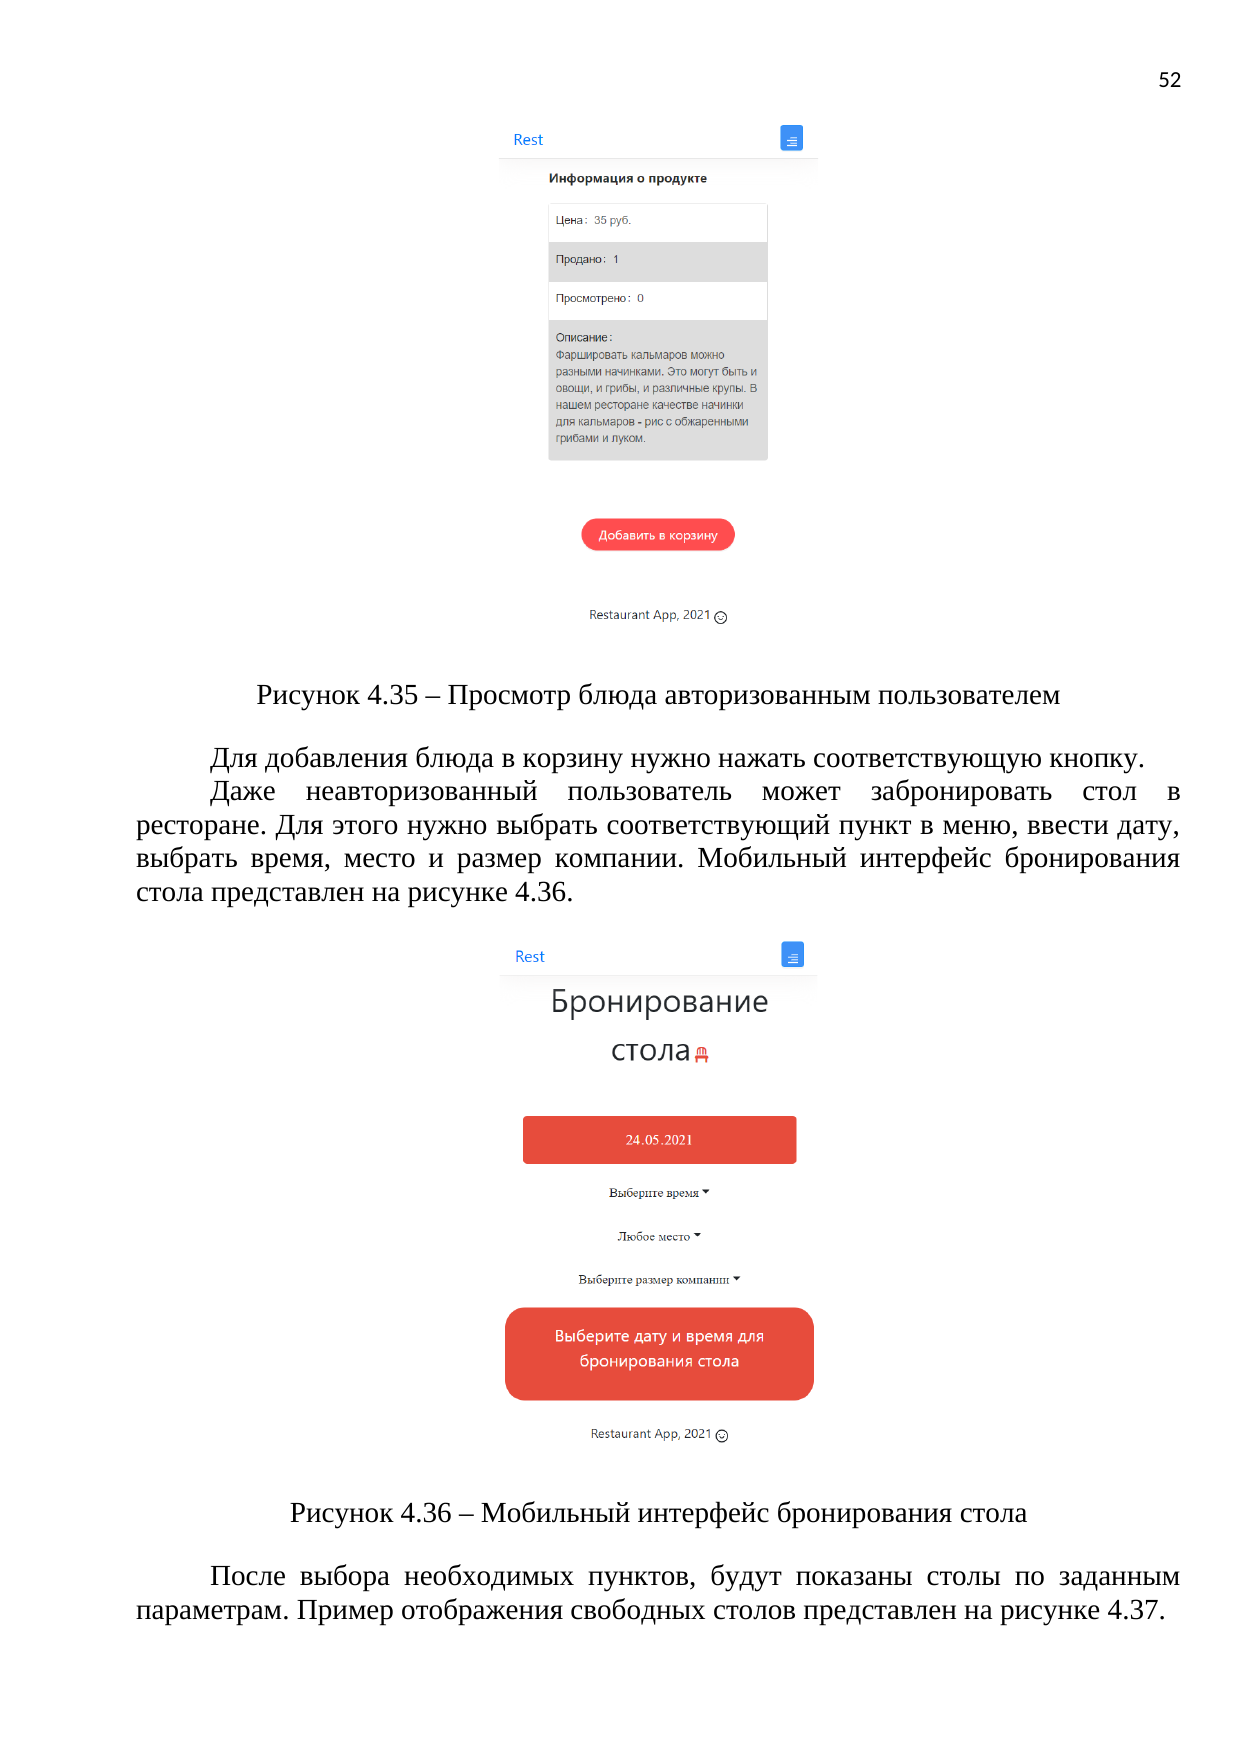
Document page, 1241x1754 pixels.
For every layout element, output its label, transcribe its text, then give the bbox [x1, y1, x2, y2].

picture [499, 936, 818, 1471]
text Даже неавторизованный пользователь может забронировать стол в ресторане. Для этого нужно выбрать соответствующий пункт в меню, ввести дату, выбрать время, место и размер компании. Мобильный интерфейс бронирования стола представлен на рисунке 4.36. [136, 773, 1181, 907]
text Для добавления блюда в корзину нужно нажать соответствующую кнопку. [136, 740, 1181, 773]
picture [498, 118, 819, 652]
text После выбора необходимых пунктов, будут показаны столы по заданным параметрам. Пример отображения свободных столов представлен на рисунке 4.37. [136, 1558, 1181, 1625]
text Рисунок 4.35 – Просмотр блюда авторизованным пользователем [136, 677, 1181, 711]
text Рисунок 4.36 – Мобильный интерфейс бронирования стола [136, 1496, 1181, 1529]
